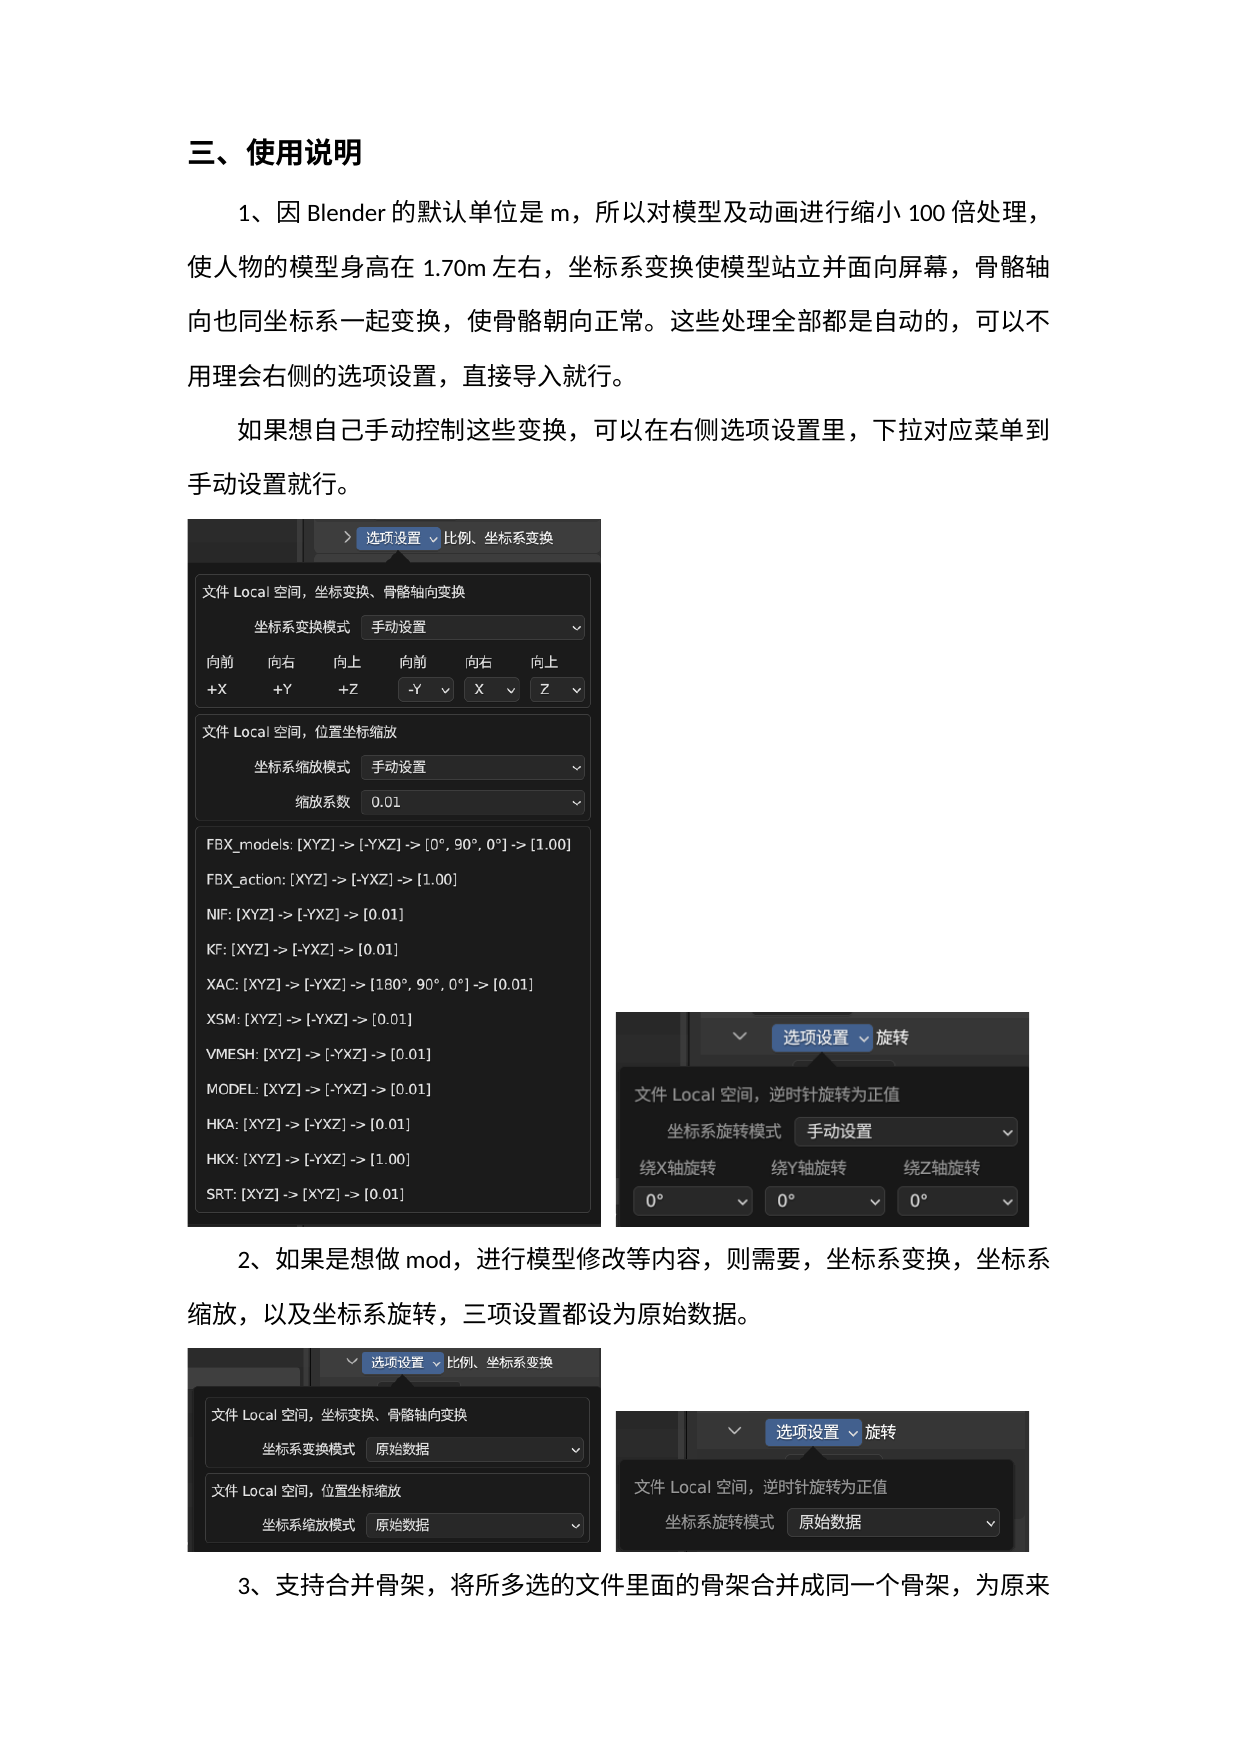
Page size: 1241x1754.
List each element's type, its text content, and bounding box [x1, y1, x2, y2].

picture [187, 519, 601, 1227]
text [187, 1565, 1053, 1601]
picture [615, 1012, 1030, 1227]
text 2、如果是想做mod，进行模型修改等内容，则需要，坐标系变换，坐标系缩放，以及坐标系旋转，三项设置都设为原始数据。 [187, 1240, 1053, 1331]
text 如果想自己手动控制这些变换，可以在右侧选项设置里，下拉对应菜单到手动设置就行。 [187, 410, 1053, 501]
picture [615, 1411, 1030, 1552]
text 1、因Blender的默认单位是m，所以对模型及动画进行缩小100倍处理，使人物的模型身高在1.70m左右，坐标系变换使模型站立并面向屏幕，骨骼轴向也同坐标系一起变换，使骨骼朝向正常。这些处理全部都是自动的，可以不用理会右侧的选项设置，直接导入就行。 [187, 193, 1053, 392]
text 三、使用说明 [187, 129, 1053, 172]
picture [187, 1348, 601, 1552]
